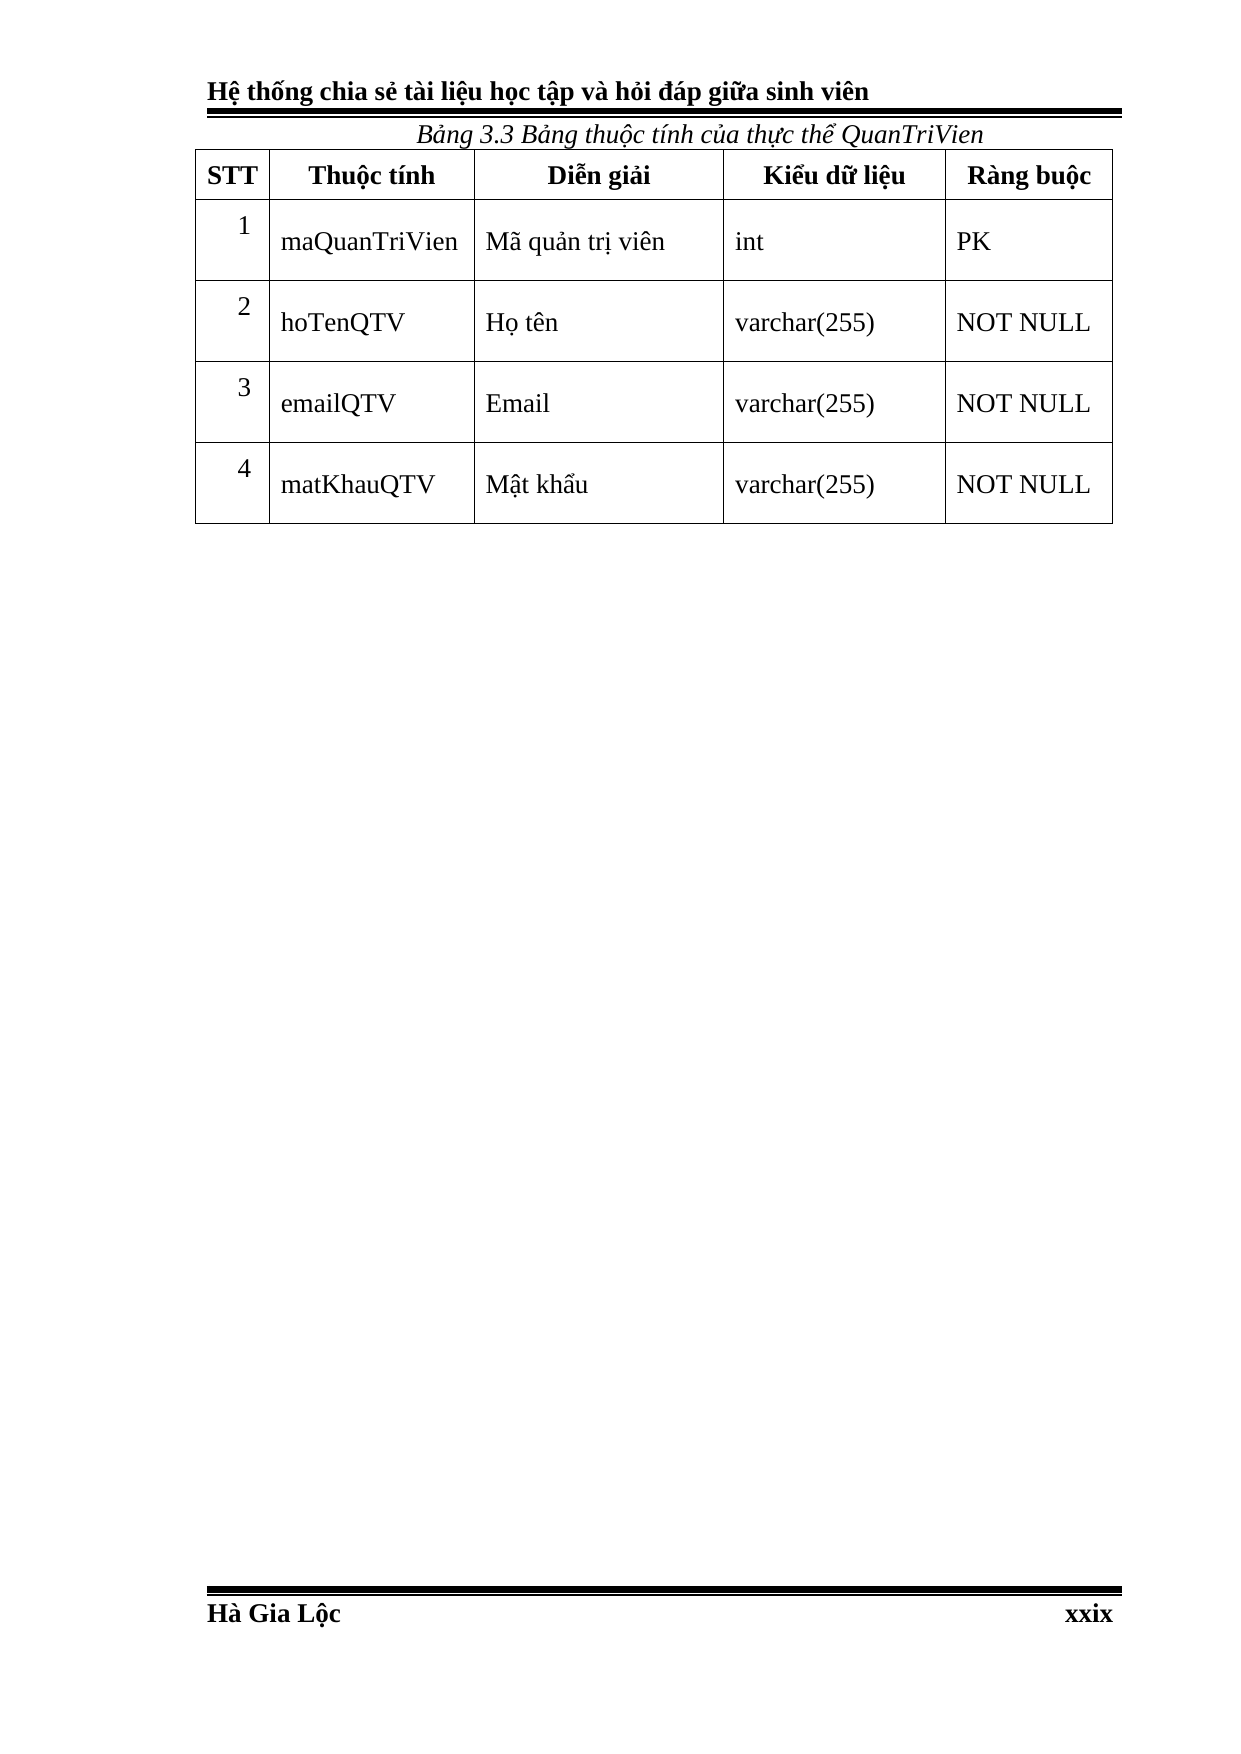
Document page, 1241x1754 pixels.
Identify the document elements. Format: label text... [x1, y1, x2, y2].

table_header Kiểu dữ liệu [724, 150, 945, 199]
table_cell Họ tên [475, 281, 723, 361]
text Bảng 3.3 Bảng thuộc tính của thực thể QuanTriVien [207, 118, 1122, 149]
table_cell NOT NULL [946, 281, 1112, 361]
table_cell PK [946, 200, 1112, 280]
table_header Thuộc tính [270, 150, 474, 199]
table_cell Email [475, 362, 723, 442]
table_cell varchar(255) [724, 443, 945, 523]
table_header STT [196, 150, 269, 199]
table_cell maQuanTriVien [270, 200, 474, 280]
table_cell hoTenQTV [270, 281, 474, 361]
table_cell Mã quản trị viên [475, 200, 723, 280]
table_cell [196, 200, 269, 280]
table_cell [196, 443, 269, 523]
table_cell varchar(255) [724, 281, 945, 361]
table_cell int [724, 200, 945, 280]
table_cell [196, 362, 269, 442]
table_cell matKhauQTV [270, 443, 474, 523]
table_cell [196, 281, 269, 361]
table_cell emailQTV [270, 362, 474, 442]
table_header Ràng buộc [946, 150, 1112, 199]
table_cell Mật khẩu [475, 443, 723, 523]
table_cell NOT NULL [946, 443, 1112, 523]
table_cell NOT NULL [946, 362, 1112, 442]
table_cell varchar(255) [724, 362, 945, 442]
table_header Diễn giải [475, 150, 723, 199]
